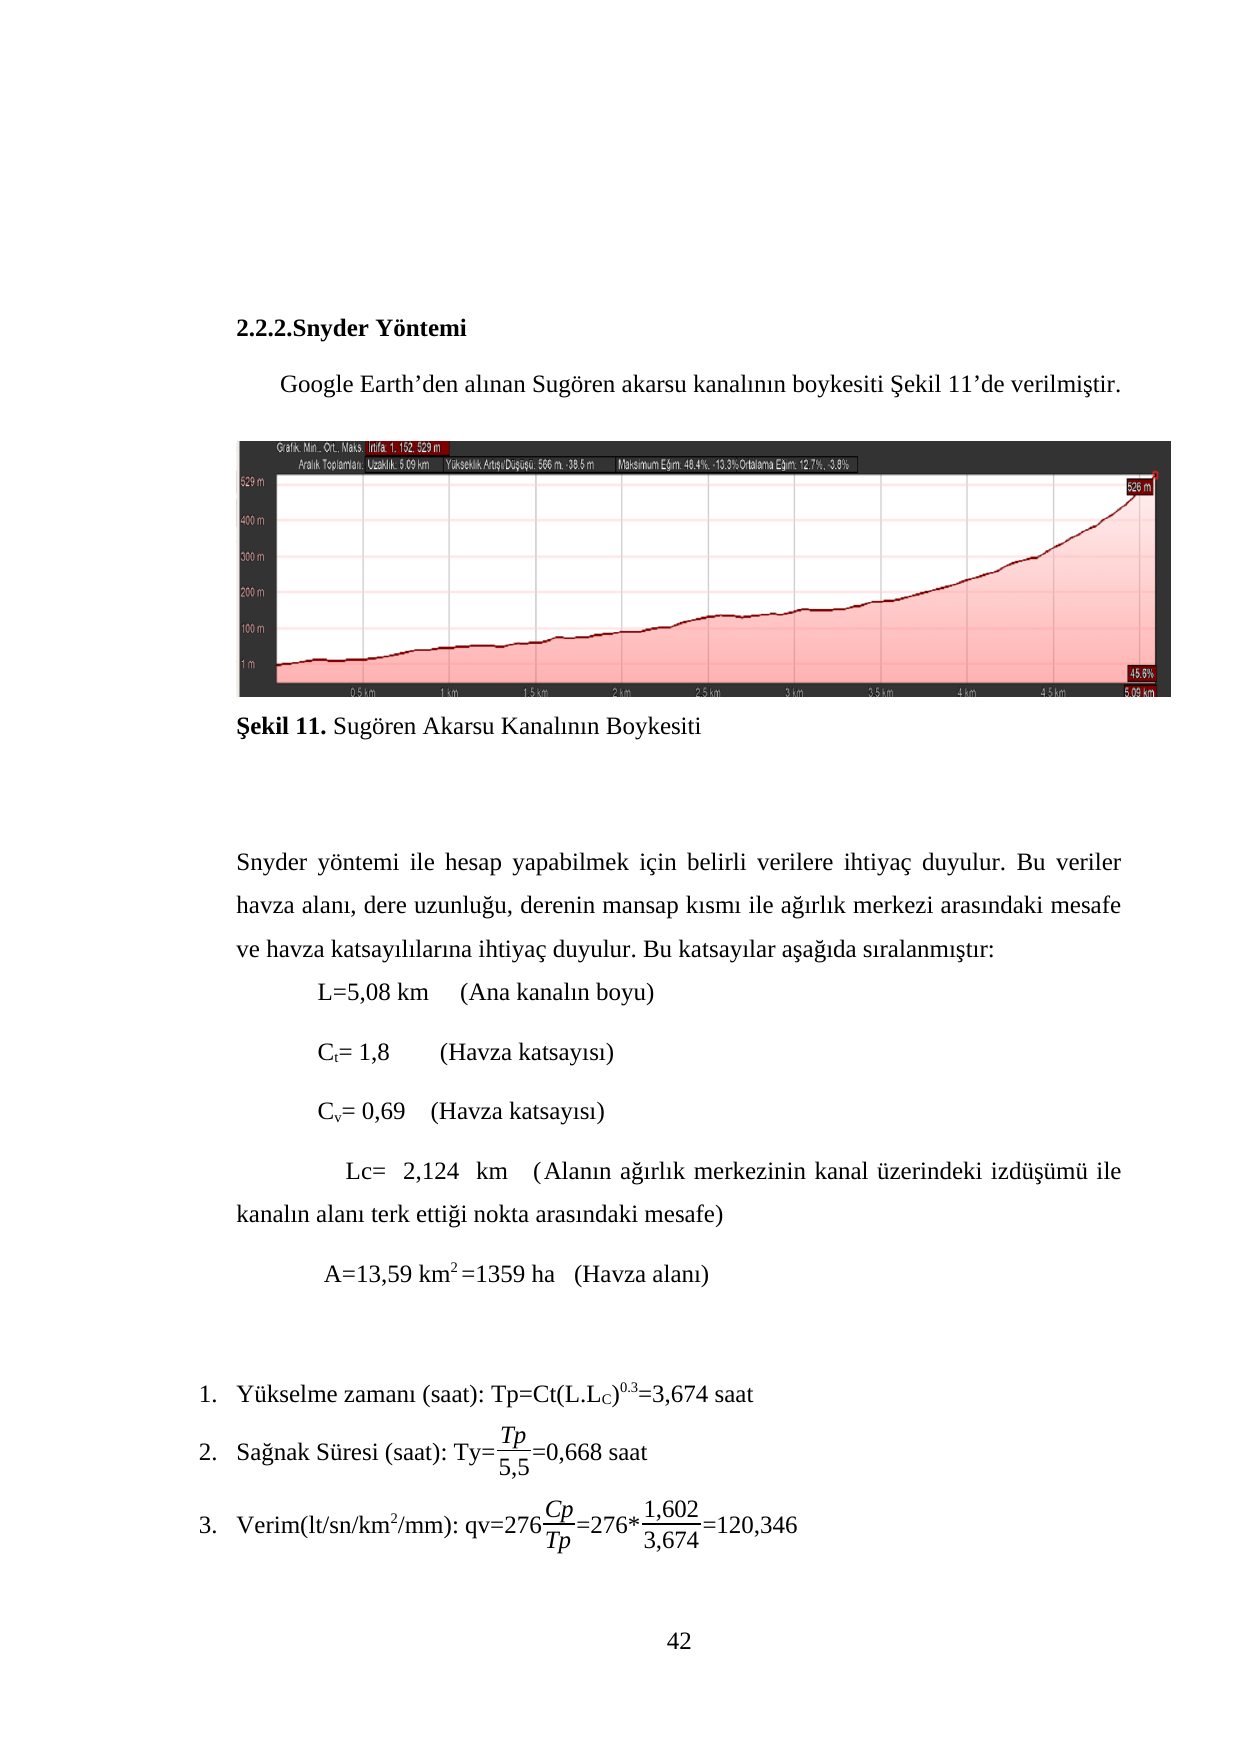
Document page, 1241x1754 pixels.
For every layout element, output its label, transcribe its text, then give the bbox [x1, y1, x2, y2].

list Yükselme zamanı (saat): Tp=Ct(L.LC)0.3=3,674 saat [199, 1379, 1122, 1407]
list Sağnak Süresi (saat): Ty==0,668 saat [199, 1422, 1122, 1481]
text Ct= 1,8 (Havza katsayısı) [236, 1037, 1122, 1065]
list Verim(lt/sn/km2/mm): qv=276=276*=120,346 [199, 1495, 1122, 1554]
text Google Earth’den alınan Sugören akarsu kanalının boykesiti Şekil 11’de verilmiştir. [236, 369, 1122, 398]
text L=5,08 km (Ana kanalın boyu) [236, 977, 1122, 1006]
text A=13,59 km2 =1359 ha (Havza alanı) [236, 1259, 1122, 1288]
text Cv= 0,69 (Havza katsayısı) [236, 1096, 1122, 1125]
subtitle Snyder yöntemi ile hesap yapabilmek için belirli verilere ihtiyaç duyulur. Bu veriler havza alanı, dere uzunluğu, derenin mansap kısmı ile ağırlık merkezi arasındaki mesafe ve havza katsayılılarına ihtiyaç duyulur. Bu katsayılar aşağıda sıralanmıştır: [236, 847, 1122, 962]
picture [236, 441, 1171, 697]
text Şekil 11. Sugören Akarsu Kanalının Boykesiti [236, 697, 1122, 740]
subtitle 2.2.2.Snyder Yöntemi [236, 313, 1122, 342]
text Lc= 2,124 km (Alanın ağırlık merkezinin kanal üzerindeki izdüşümü ile kanalın alanı terk ettiği nokta arasındaki mesafe) [236, 1156, 1122, 1228]
